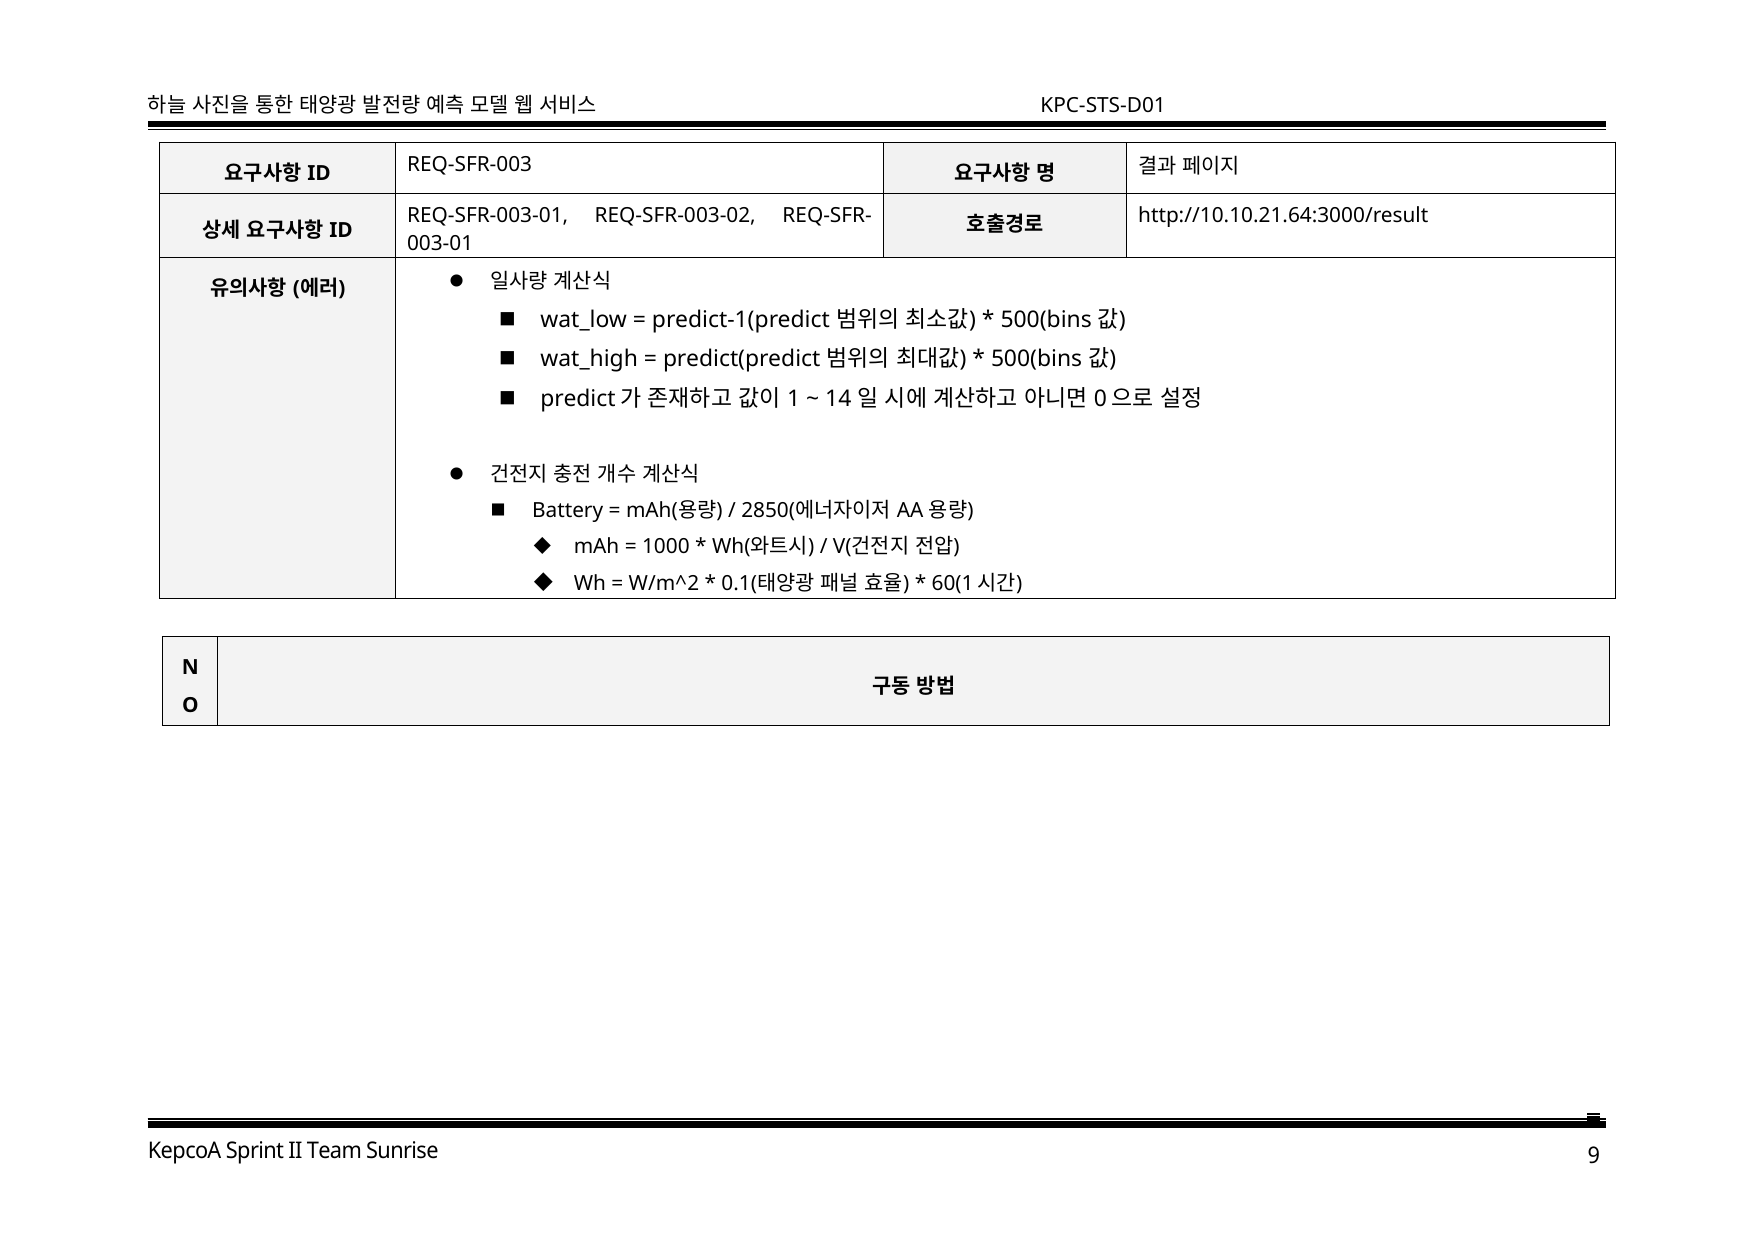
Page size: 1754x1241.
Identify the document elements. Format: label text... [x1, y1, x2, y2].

table_cell http://10.10.21.64:3000/result [1127, 194, 1615, 257]
table_cell 호출경로 [884, 194, 1126, 257]
table_cell REQ-SFR-003-01, REQ-SFR-003-02, REQ-SFR-003-01 [396, 194, 883, 257]
table_header 요구사항 명 [884, 143, 1126, 193]
table_header 요구사항 ID [160, 143, 395, 193]
table_cell 일사량 계산식 wat_low = predict-1(predict 범위의 최소값) * 500(bins 값) wat_high = predict(predict 범위의 최대값) * 500(bins 값) predict가 존재하고 값이 1 ~ 14 일 시에 계산하고 아니면 0으로 설정 건전지 충전 개수 계산식 Battery = mAh(용량) / 2850(에너자이저 AA 용량) mAh = 1000 * Wh(와트시) / V(건전지 전압) Wh = W/m^2 * 0.1(태양광 패널 효율) * 60(1시간) [396, 258, 1615, 598]
table_header 구동 방법 [218, 637, 1609, 725]
table_header REQ-SFR-003 [396, 143, 883, 193]
table_cell 상세 요구사항 ID [160, 194, 395, 257]
table_header 결과 페이지 [1127, 143, 1615, 193]
table_header NO [163, 637, 217, 725]
table_cell 유의사항 (에러) [160, 258, 395, 598]
